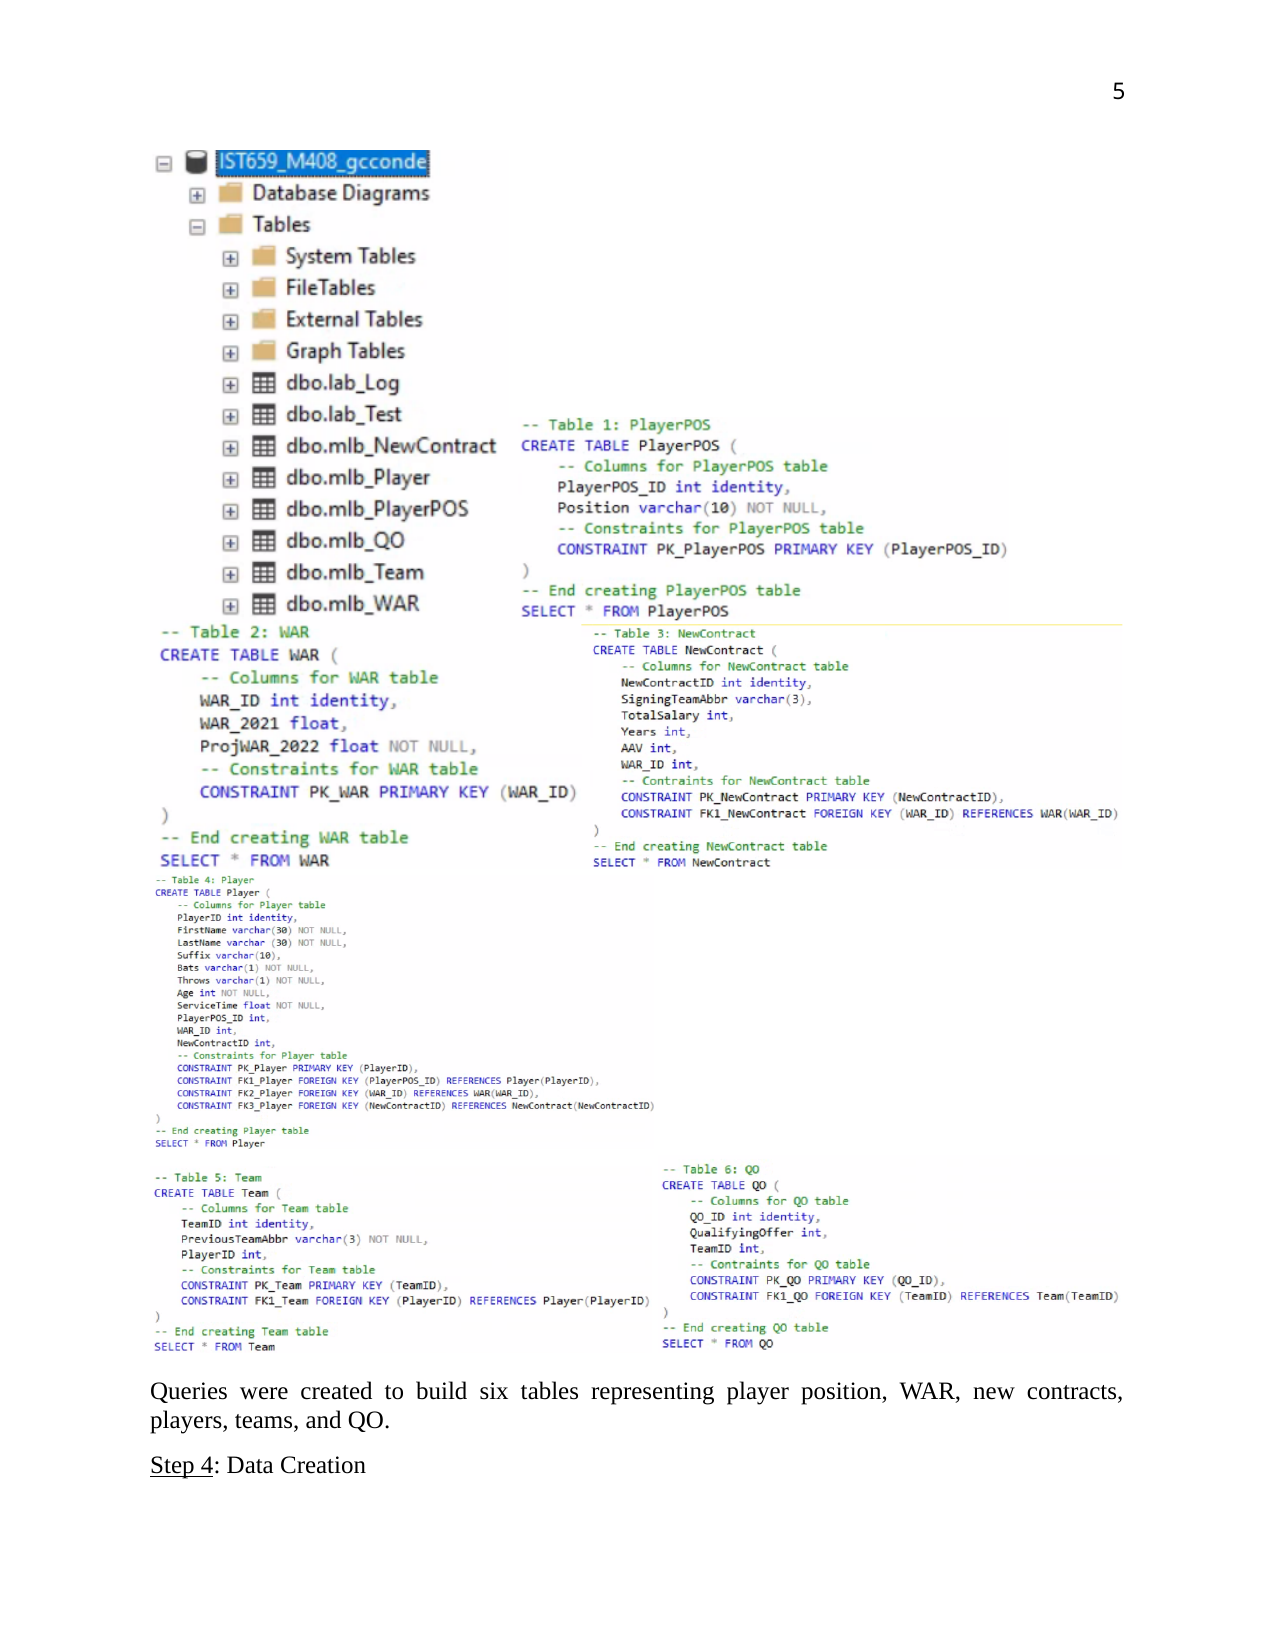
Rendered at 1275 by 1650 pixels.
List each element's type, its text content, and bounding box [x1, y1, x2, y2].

text Step 4: Data Creation [150, 1451, 1125, 1479]
picture [150, 150, 1123, 869]
text Queries were created to build six tables representing player position, WAR, new contracts, players, teams, and QO. [150, 1376, 1125, 1434]
picture [150, 875, 655, 1149]
picture [150, 1166, 652, 1353]
picture [657, 1155, 1121, 1353]
